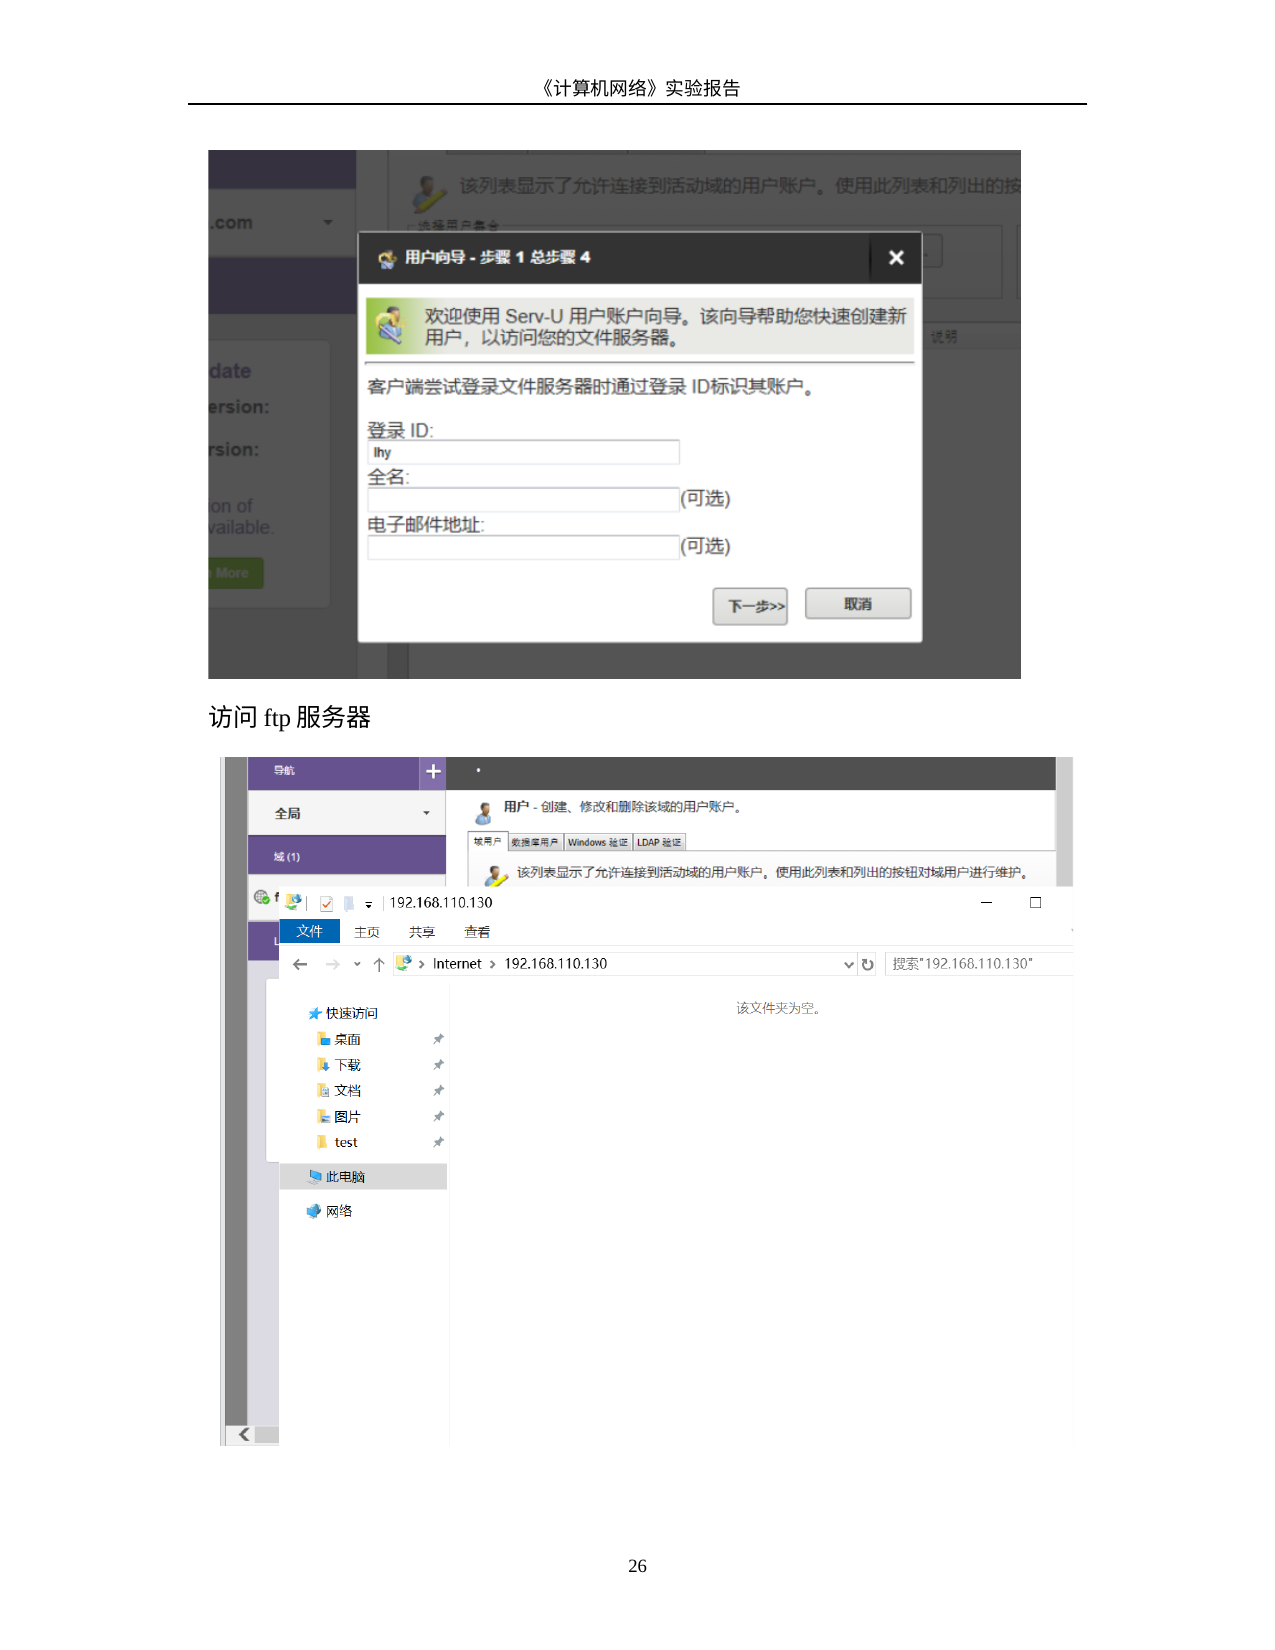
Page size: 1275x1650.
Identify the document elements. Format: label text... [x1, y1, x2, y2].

picture [208, 150, 1021, 679]
list 访问ftp服务器 [187, 698, 1087, 734]
picture [208, 757, 1074, 1446]
